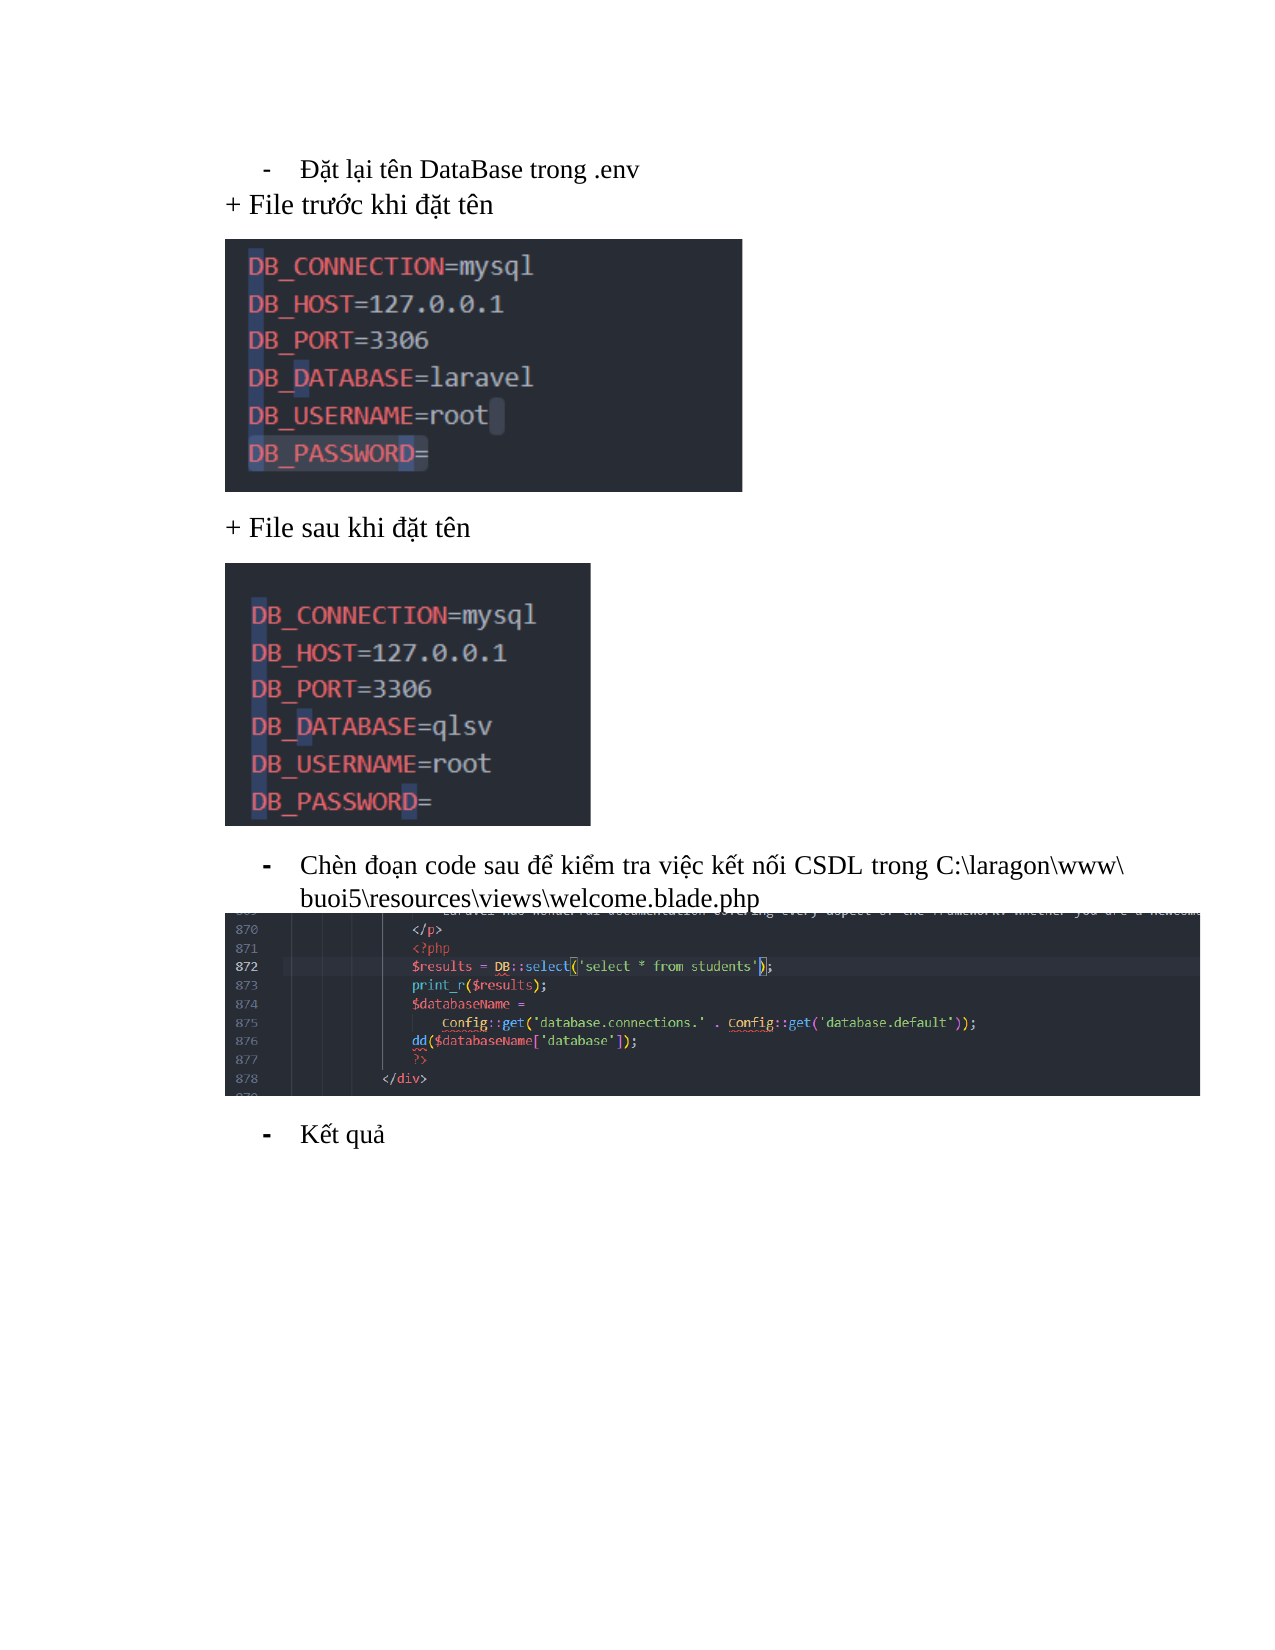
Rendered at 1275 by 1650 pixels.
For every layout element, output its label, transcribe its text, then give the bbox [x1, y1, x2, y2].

picture [225, 913, 1200, 1096]
list Chèn đoạn code sau để kiểm tra việc kết nối CSDL trong C:\laragon\www\buoi5\resources\views\welcome.blade.php [262, 845, 1125, 913]
picture [225, 239, 743, 492]
text + File sau khi đặt tên [225, 511, 1125, 544]
picture [225, 563, 591, 826]
text + File trước khi đặt tên [225, 187, 1125, 220]
list Đặt lại tên DataBase trong .env [262, 150, 1125, 187]
list Kết quả [262, 1115, 1125, 1152]
